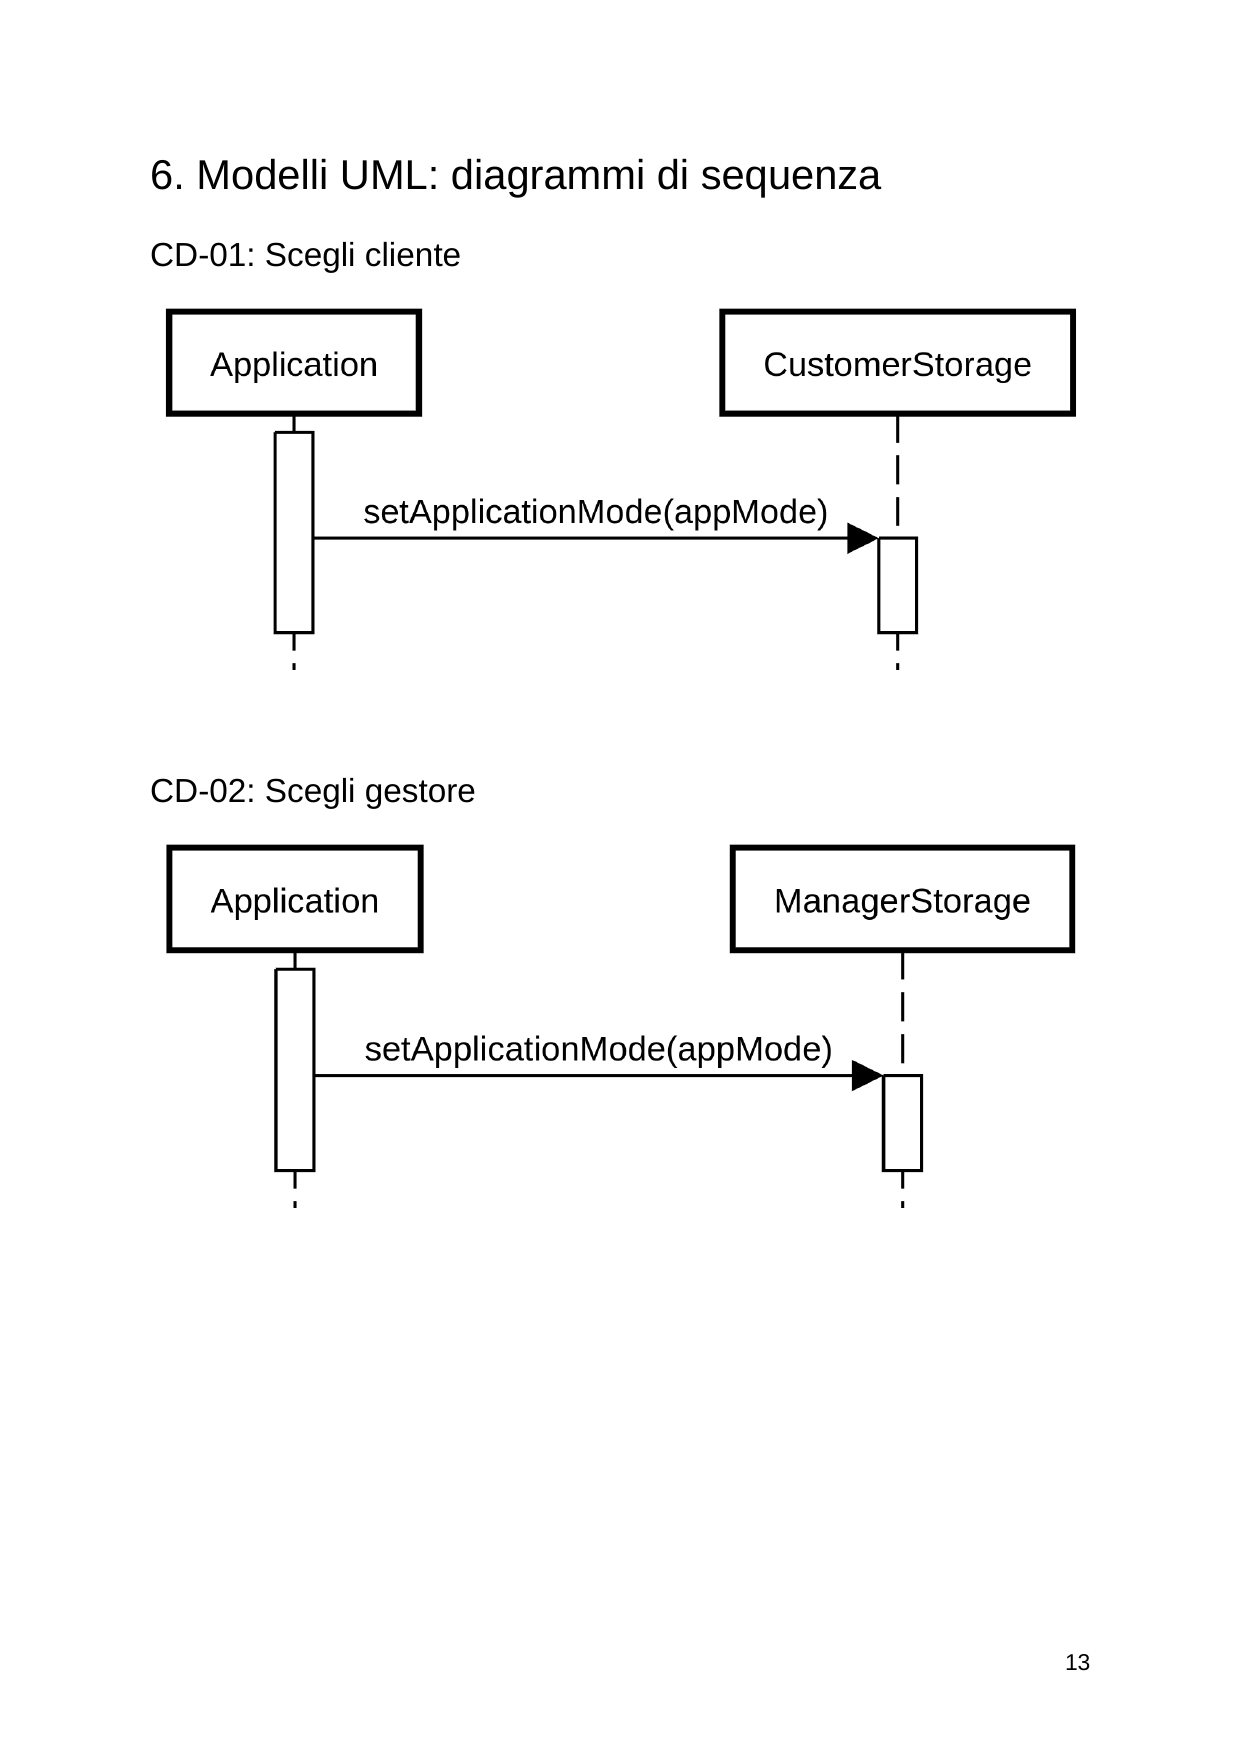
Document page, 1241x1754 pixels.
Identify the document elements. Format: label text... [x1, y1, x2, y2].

subtitle CD-02: Scegli gestore [150, 771, 1090, 810]
subtitle 6. Modelli UML: diagrammi di sequenza [150, 150, 1090, 198]
subtitle CD-01: Scegli cliente [150, 235, 1090, 274]
picture [150, 822, 1091, 1208]
picture [150, 286, 1091, 670]
